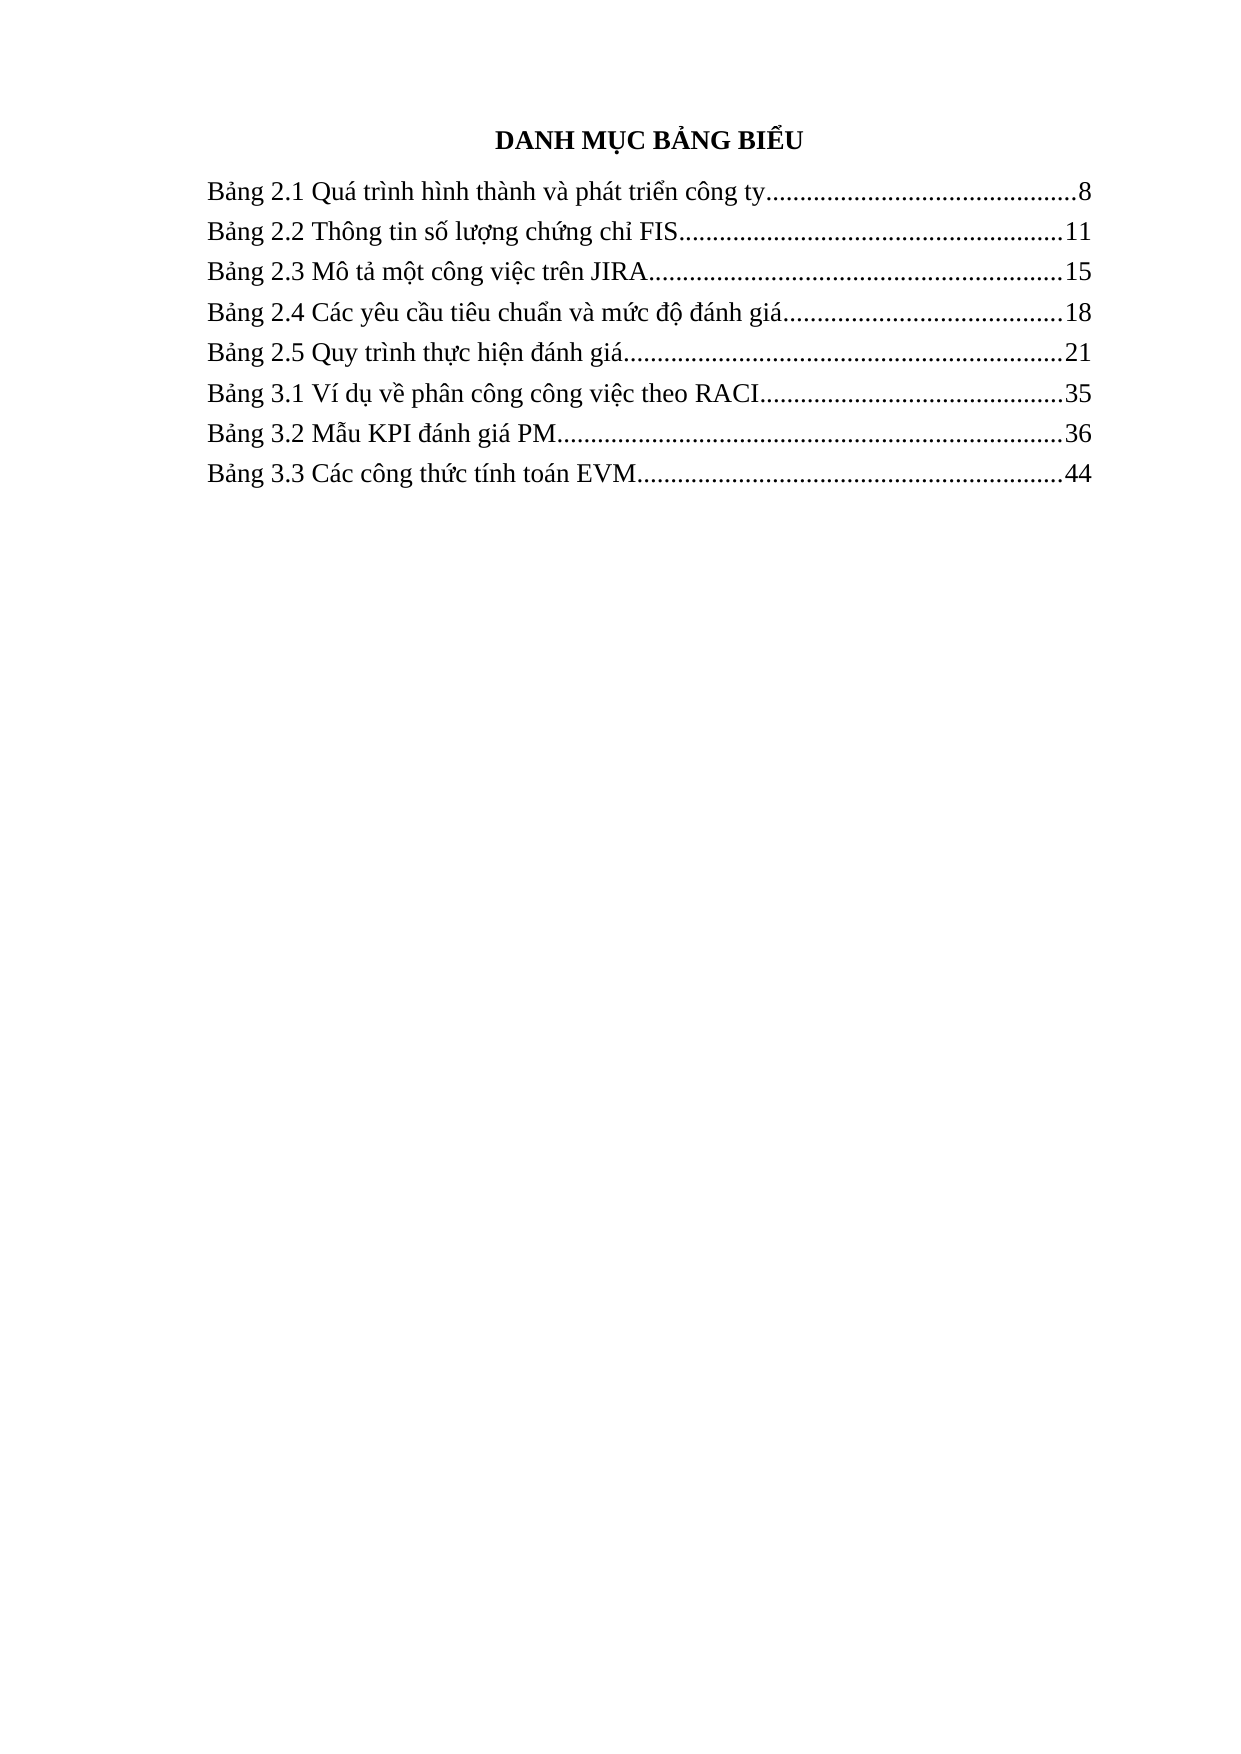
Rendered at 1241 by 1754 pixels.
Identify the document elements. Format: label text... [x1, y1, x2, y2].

text Bảng 2.1 Quá trình hình thành và phát triển công ty 8 [207, 174, 1092, 206]
text Bảng 2.4 Các yêu cầu tiêu chuẩn và mức độ đánh giá 18 [207, 296, 1092, 327]
text Bảng 3.2 Mẫu KPI đánh giá PM 36 [207, 417, 1092, 448]
text Bảng 2.2 Thông tin số lượng chứng chỉ FIS 11 [207, 215, 1092, 246]
text DANH MỤC BẢNG BIỂU [207, 124, 1092, 156]
text Bảng 2.3 Mô tả một công việc trên JIRA 15 [207, 255, 1092, 287]
text Bảng 3.3 Các công thức tính toán EVM 44 [207, 457, 1092, 489]
text Bảng 2.5 Quy trình thực hiện đánh giá 21 [207, 336, 1092, 367]
text Bảng 3.1 Ví dụ về phân công công việc theo RACI 35 [207, 377, 1092, 408]
